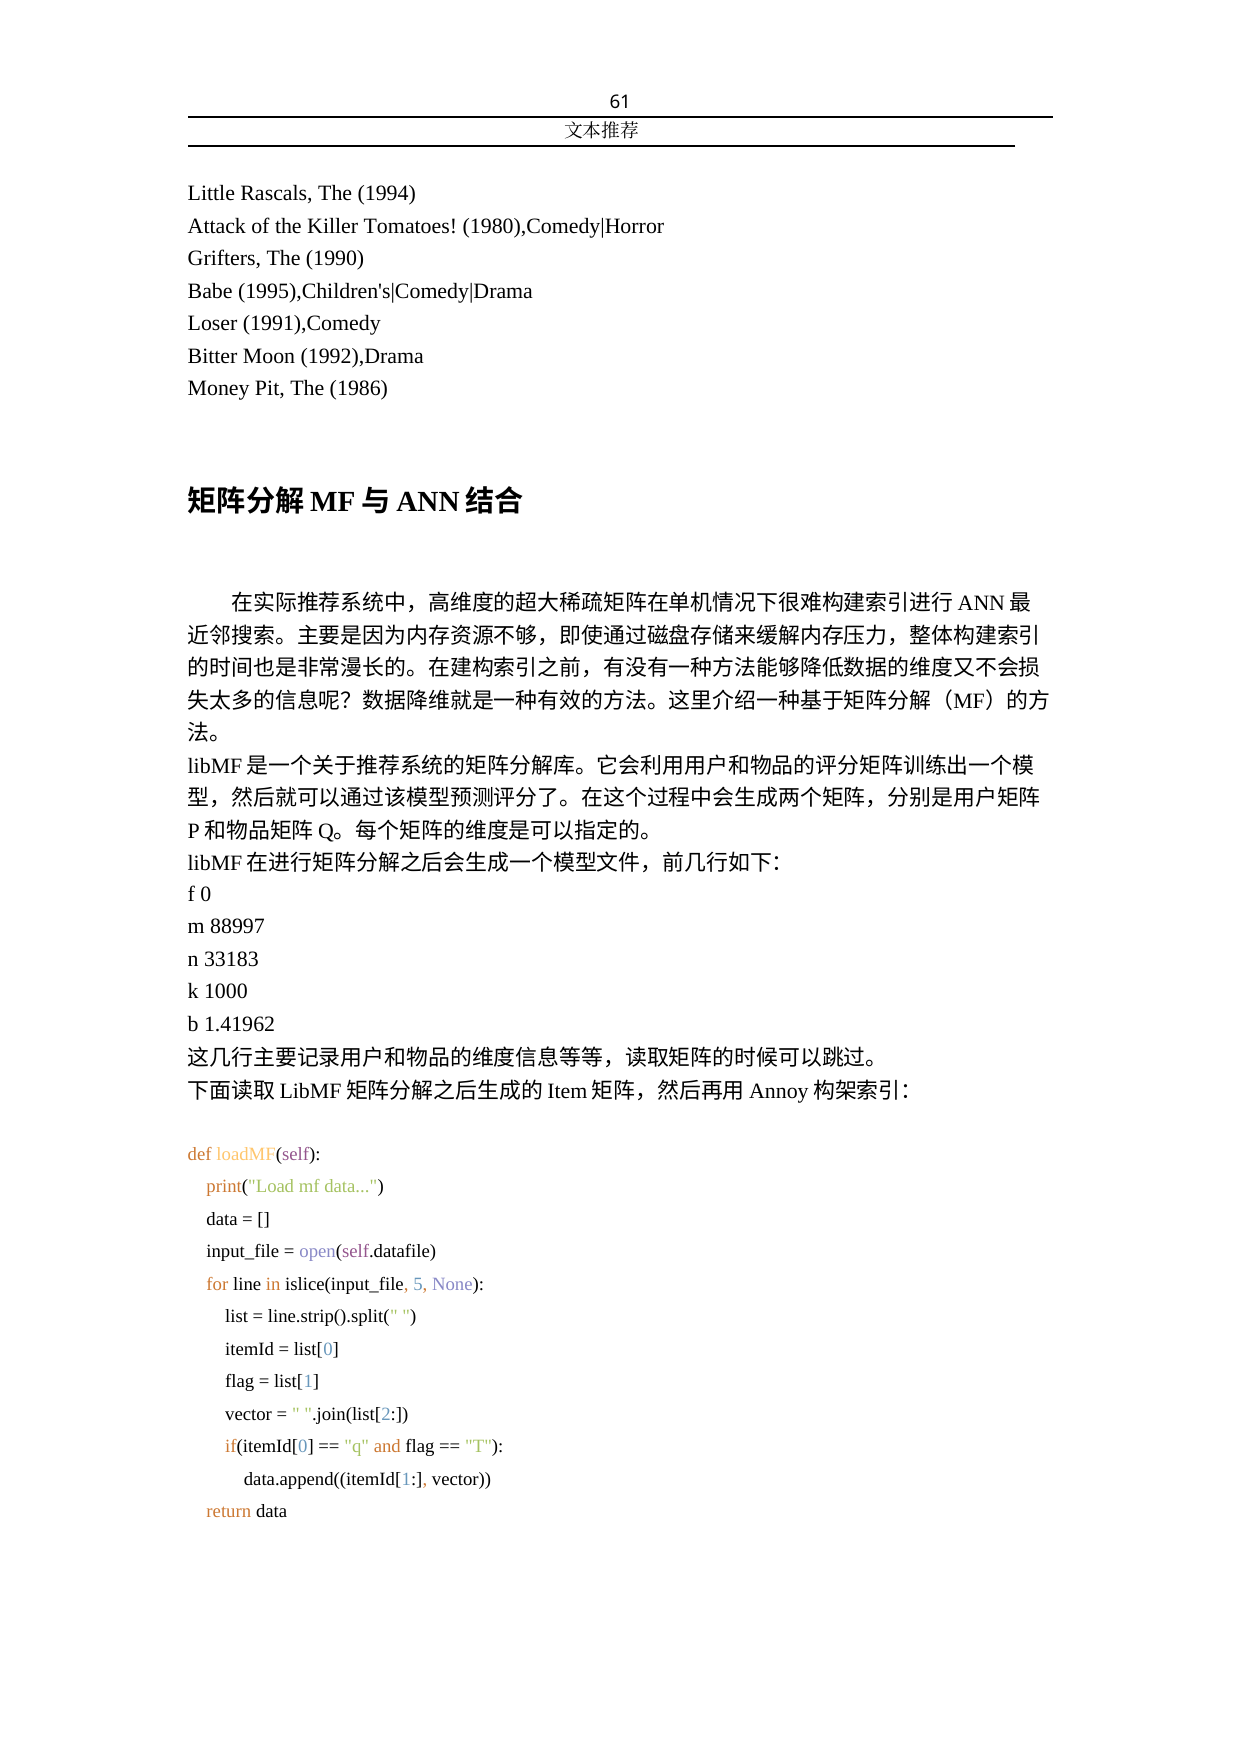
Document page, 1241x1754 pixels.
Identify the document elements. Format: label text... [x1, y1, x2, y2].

text libMF是一个关于推荐系统的矩阵分解库。它会利用用户和物品的评分矩阵训练出一个模型，然后就可以通过该模型预测评分了。在这个过程中会生成两个矩阵，分别是用户矩阵P和物品矩阵Q。每个矩阵的维度是可以指定的。 [187, 747, 1053, 845]
text 下面读取LibMF矩阵分解之后生成的Item矩阵，然后再用Annoy构架索引： [187, 1072, 1053, 1105]
text 这几行主要记录用户和物品的维度信息等等，读取矩阵的时候可以跳过。 [187, 1040, 1053, 1072]
text Grifters, The (1990) [187, 242, 1053, 274]
text m 88997 [187, 910, 1053, 942]
text Babe (1995),Children's|Comedy|Drama [187, 274, 1053, 307]
text n 33183 [187, 942, 1053, 975]
text f 0 [187, 877, 1053, 910]
text Money Pit, The (1986) [187, 372, 1053, 404]
text Bitter Moon (1992),Drama [187, 339, 1053, 372]
text Attack of the Killer Tomatoes! (1980),Comedy|Horror [187, 209, 1053, 242]
text Loser (1991),Comedy [187, 307, 1053, 339]
text Little Rascals, The (1994) [187, 177, 1053, 209]
subtitle 矩阵分解MF与ANN结合 [187, 466, 1053, 531]
text libMF在进行矩阵分解之后会生成一个模型文件，前几行如下： [187, 845, 1053, 877]
text 在实际推荐系统中，高维度的超大稀疏矩阵在单机情况下很难构建索引进行ANN最近邻搜索。主要是因为内存资源不够，即使通过磁盘存储来缓解内存压力，整体构建索引的时间也是非常漫长的。在建构索引之前，有没有一种方法能够降低数据的维度又不会损失太多的信息呢？数据降维就是一种有效的方法。这里介绍一种基于矩阵分解（MF）的方法。 [187, 585, 1053, 747]
text k 1000 [187, 975, 1053, 1007]
text def loadMF(self): print("Load mf data...") data = [] input_file = open(self.datafile) for line in islice(input_file, 5, None): list = line.strip().split(" ") itemId = list[0] flag = list[1] vector = " ".join(list[2:]) if(itemId[0] == "q" and flag == "T"): data.append((itemId[1:], vector)) return data [187, 1137, 1053, 1527]
text b 1.41962 [187, 1007, 1053, 1040]
